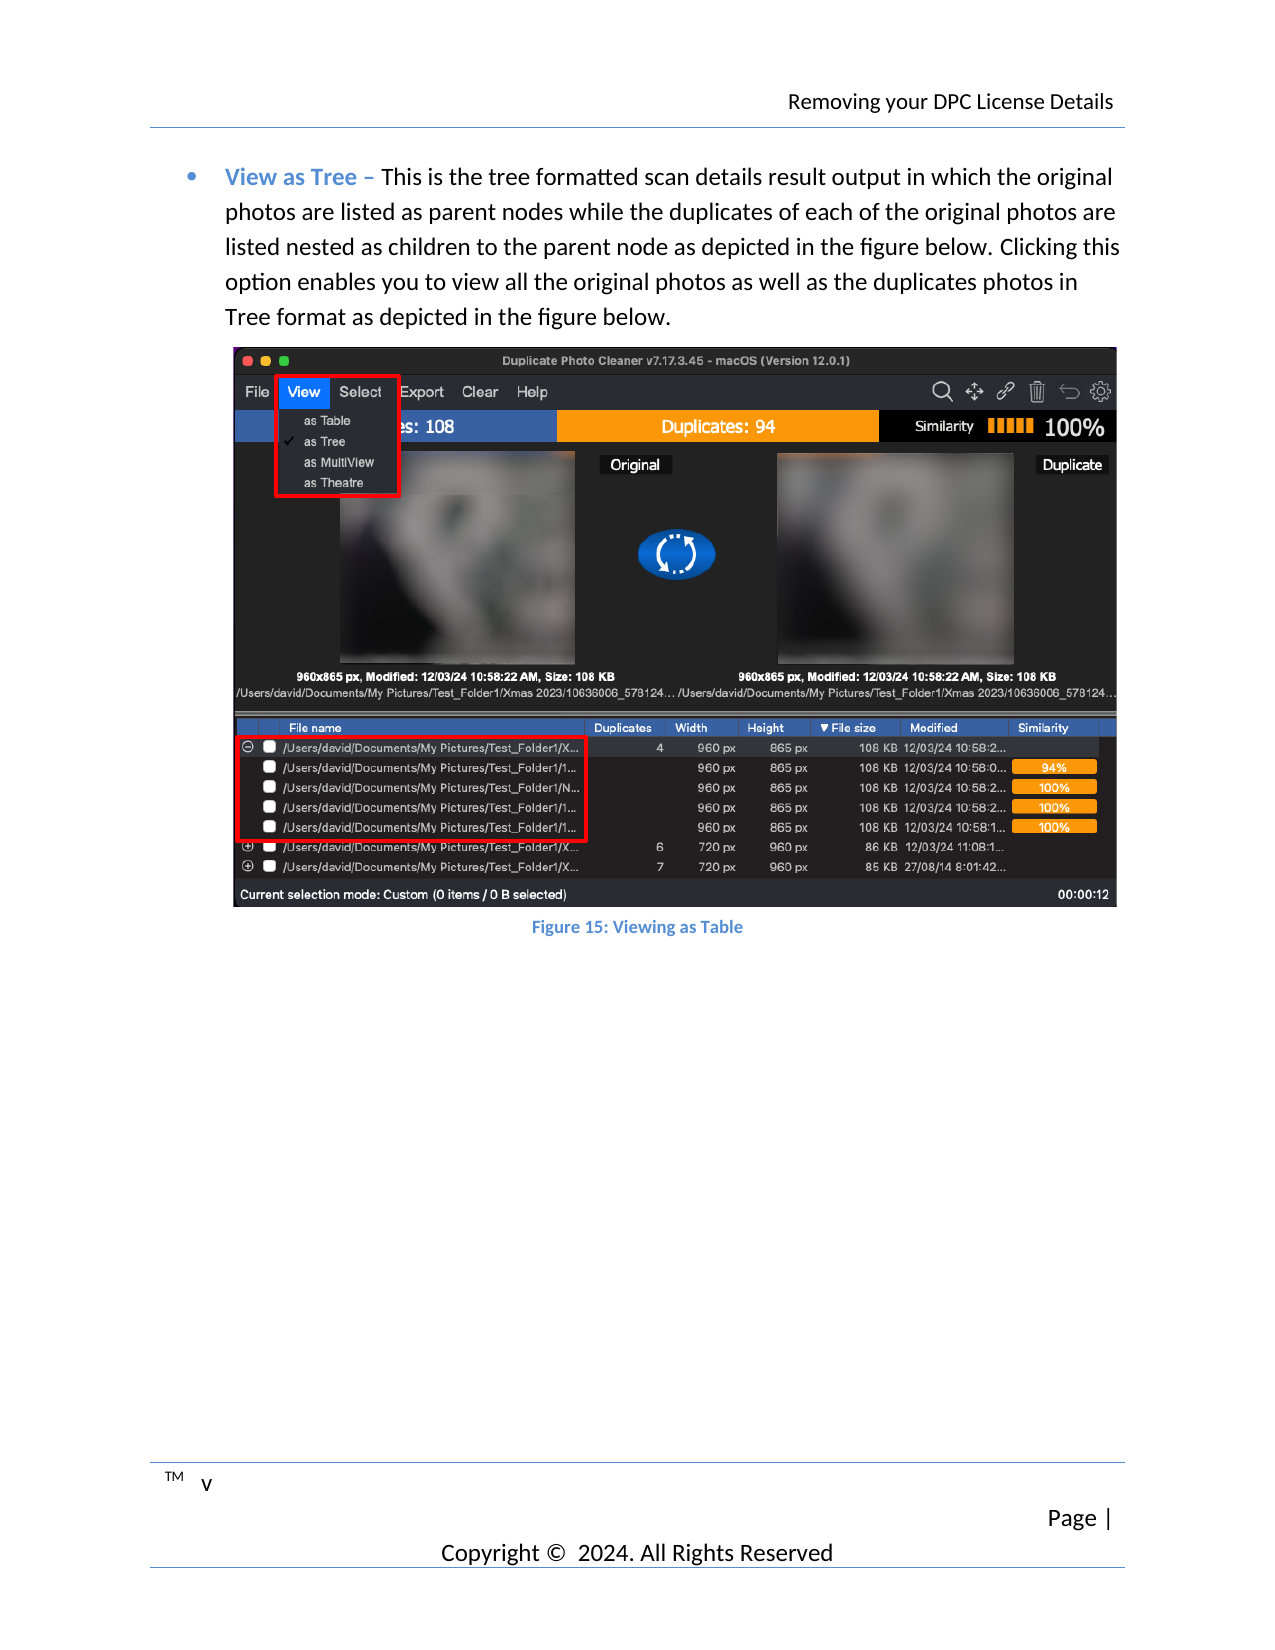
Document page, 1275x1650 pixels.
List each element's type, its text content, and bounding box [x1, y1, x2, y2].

picture [233, 347, 1117, 907]
text Figure 15: Viewing as Table [150, 915, 1125, 938]
list View as Tree – This is the tree formatted scan details result output in which the original photos are listed as parent nodes while the duplicates of each of the original photos are listed nested as children to the parent node as depicted in the figure below. Clicking this option enables you to view all the original photos as well as the duplicates photos in Tree format as depicted in the figure below. [187, 161, 1125, 332]
